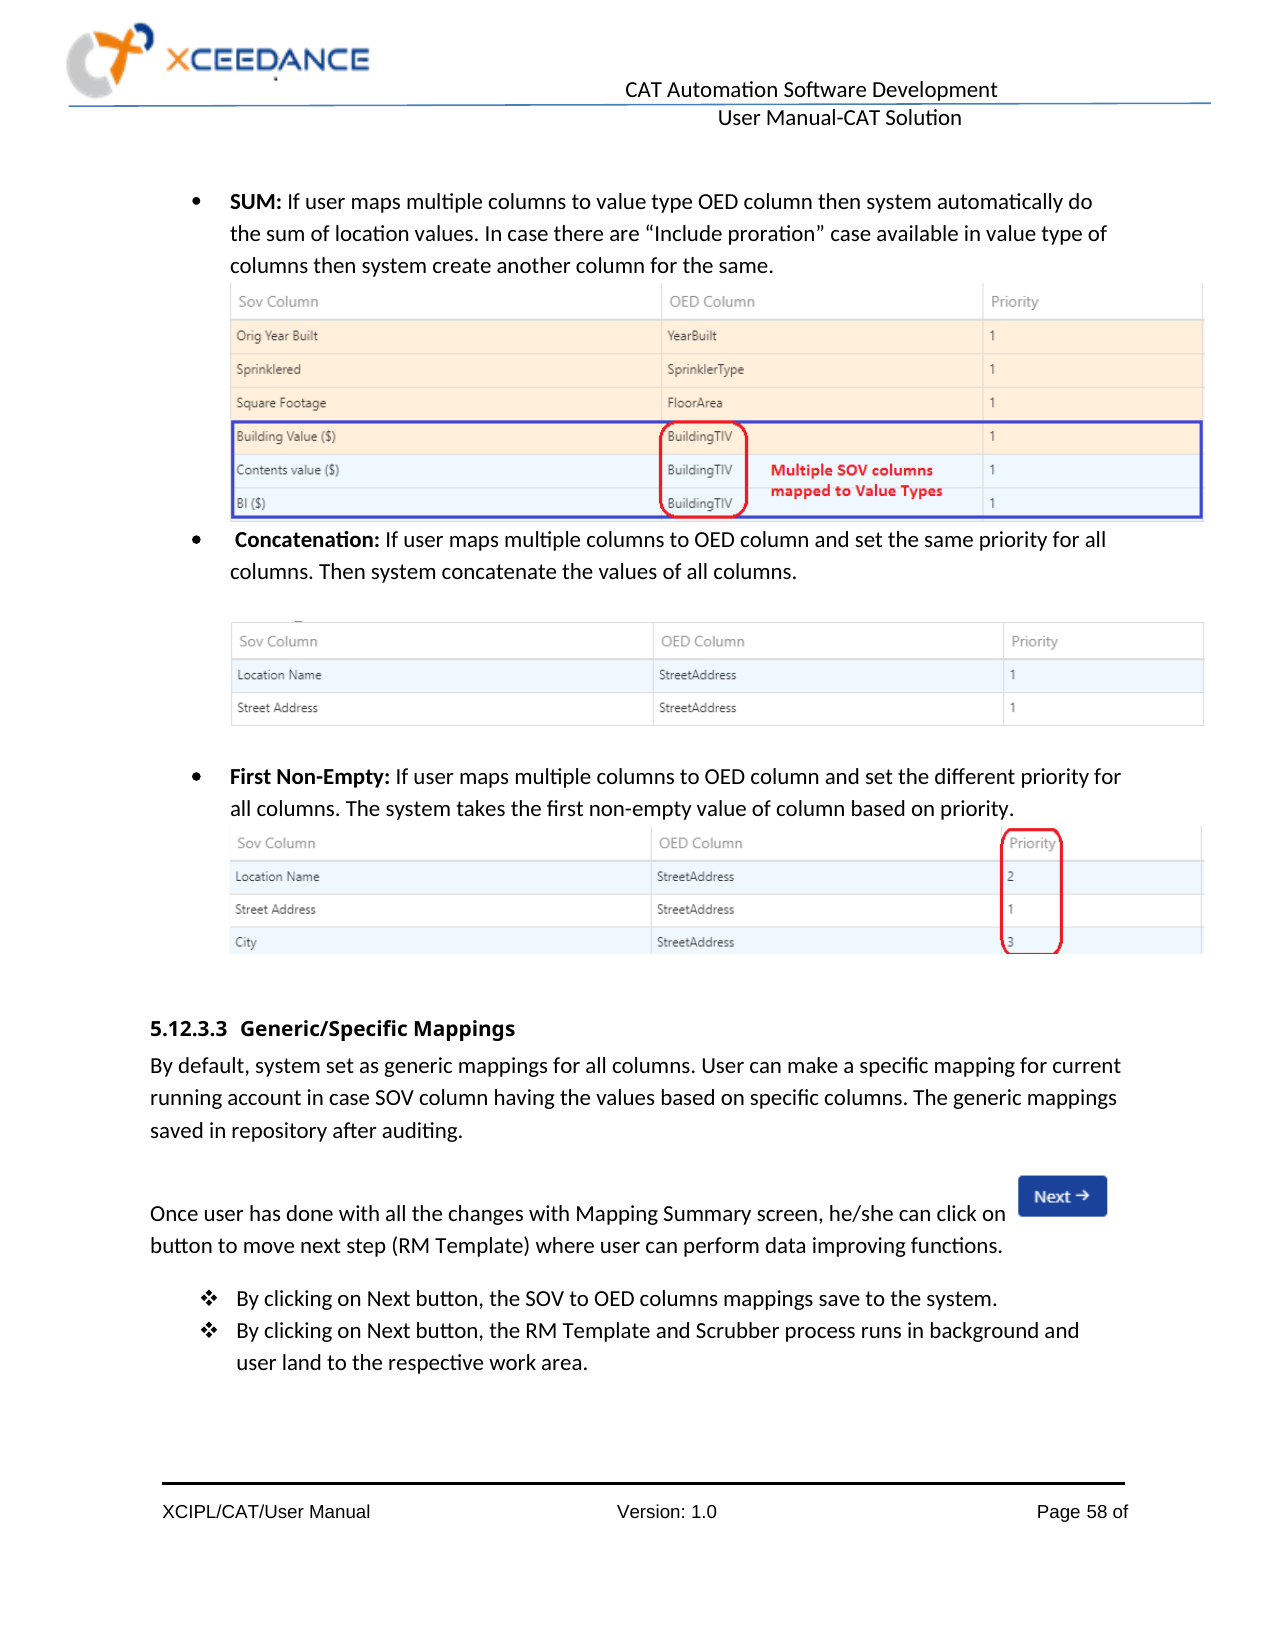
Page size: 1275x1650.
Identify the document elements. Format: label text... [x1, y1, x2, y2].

list By clicking on Next button, the RM Template and Scrubber process runs in background and user land to the respective work area. [198, 1316, 1125, 1377]
picture [65, 18, 371, 104]
list First Non-Empty: If user maps multiple columns to OED column and set the different priority for all columns. The system takes the first non-empty value of column based on priority. [192, 762, 1125, 822]
text By default, system set as generic mappings for all columns. User can make a specific mapping for current running account in case SOV column having the values based on specific columns. The generic mappings saved in repository after auditing. [150, 1051, 1125, 1144]
picture [1012, 1168, 1115, 1222]
picture [229, 826, 1205, 954]
picture [229, 621, 1205, 726]
picture [229, 283, 1205, 522]
text Once user has done with all the changes with Mapping Summary screen, he/she can click on button to move next step (RM Template) where user can perform data improving functions. [150, 1169, 1125, 1259]
list By clicking on Next button, the SOV to OED columns mappings save to the system. [198, 1284, 1125, 1312]
list SUM: If user maps multiple columns to value type OED column then system automatically do the sum of location values. In case there are “Include proration” case available in value type of columns then system create another column for the same. [192, 187, 1125, 279]
list Concatenation: If user maps multiple columns to OED column and set the same priority for all columns. Then system concatenate the values of all columns. [192, 525, 1125, 586]
subtitle Generic/Specific Mappings [150, 1014, 1125, 1043]
